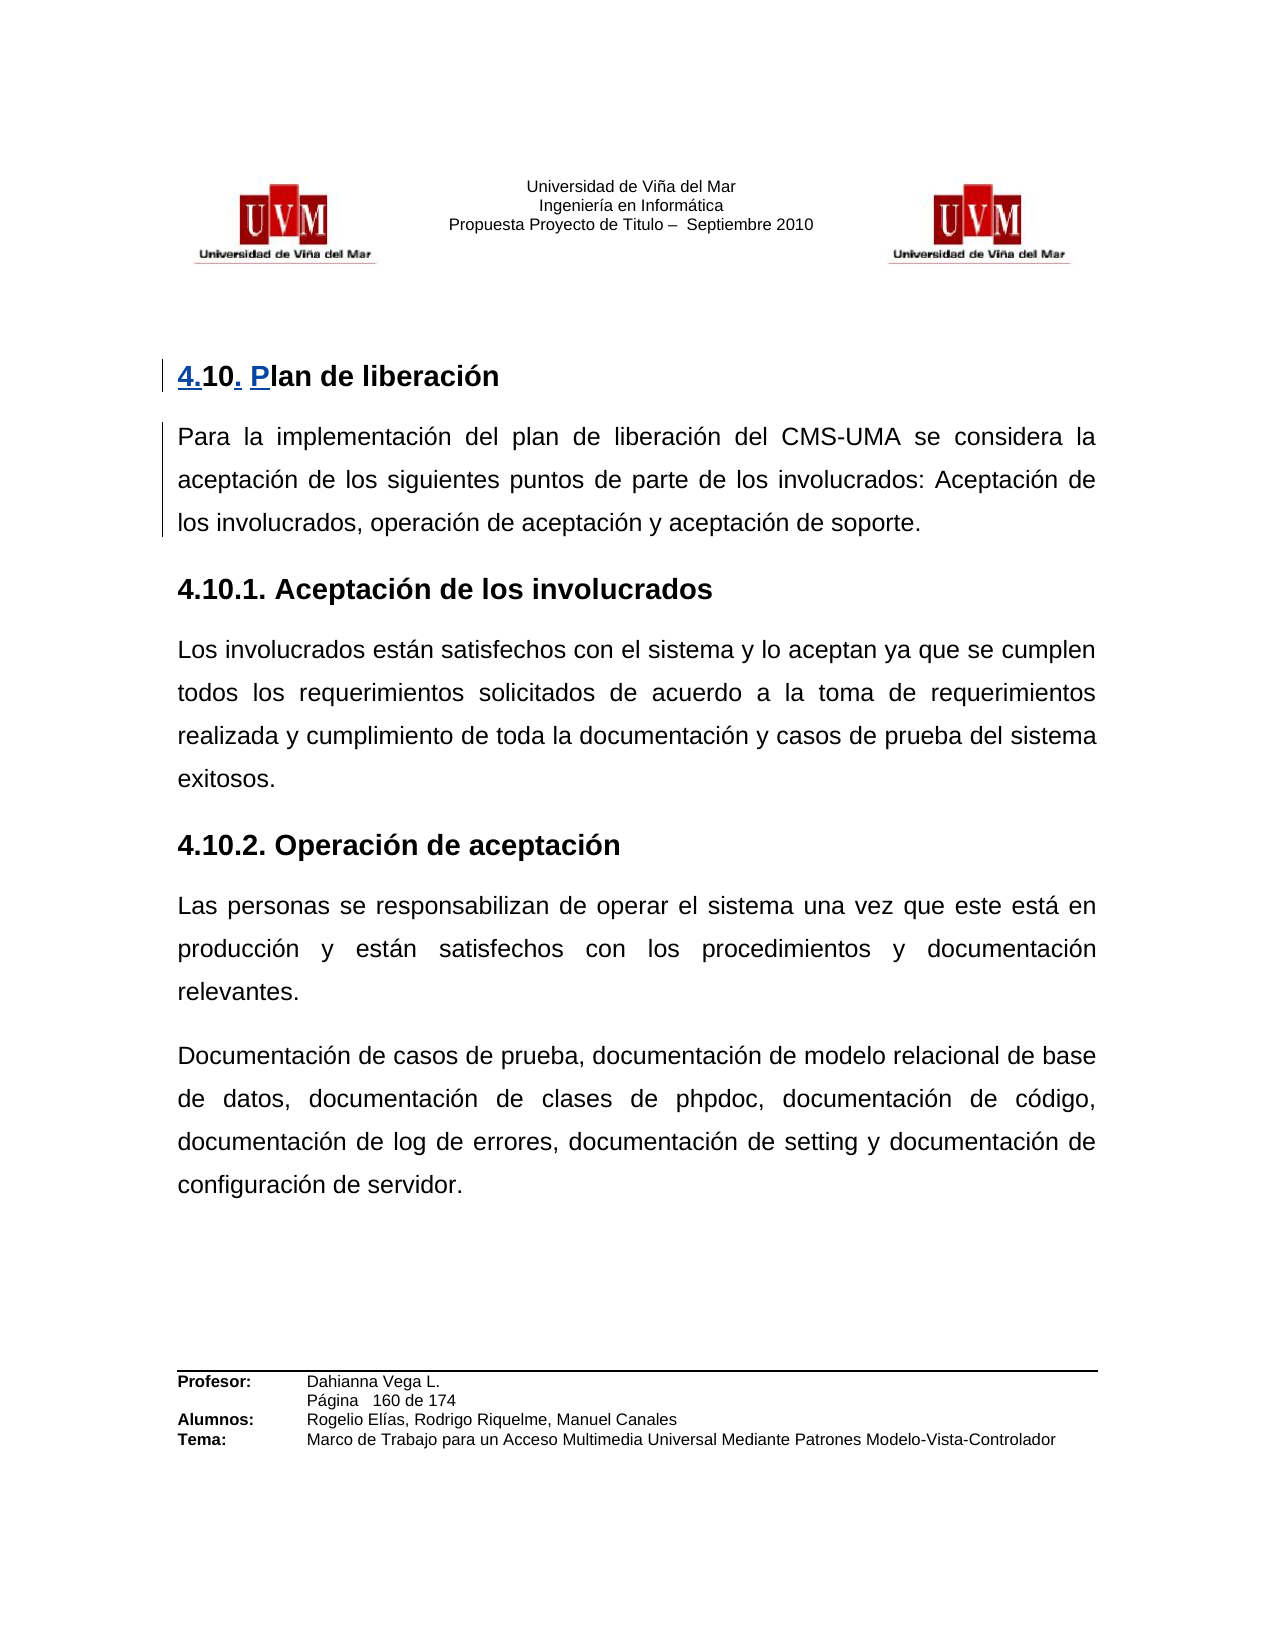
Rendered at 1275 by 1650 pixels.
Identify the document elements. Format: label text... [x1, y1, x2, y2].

text Las personas se responsabilizan de operar el sistema una vez que este está en producción y están satisfechos con los procedimientos y documentación relevantes. [177, 891, 1098, 1006]
text Los involucrados están satisfechos con el sistema y lo aceptan ya que se cumplen todos los requerimientos solicitados de acuerdo a la toma de requerimientos realizada y cumplimiento de toda la documentación y casos de prueba del sistema exitosos. [177, 635, 1098, 793]
picture [177, 176, 390, 267]
picture [871, 176, 1084, 267]
subtitle 4.10.2. Operación de aceptación [177, 828, 1098, 862]
subtitle 10 lan de liberación [177, 359, 1098, 392]
subtitle 4.10.1. Aceptación de los involucrados [177, 572, 1098, 605]
text Documentación de casos de prueba, documentación de modelo relacional de base de datos, documentación de clases de phpdoc, documentación de código, documentación de log de errores, documentación de setting y documentación de configuración de servidor. [177, 1041, 1098, 1199]
text Para la implementación del plan de liberación del CMS-UMA se considera la aceptación de los siguientes puntos de parte de los involucrados: Aceptación de los involucrados, operación de aceptación y aceptación de soporte. [177, 422, 1098, 537]
